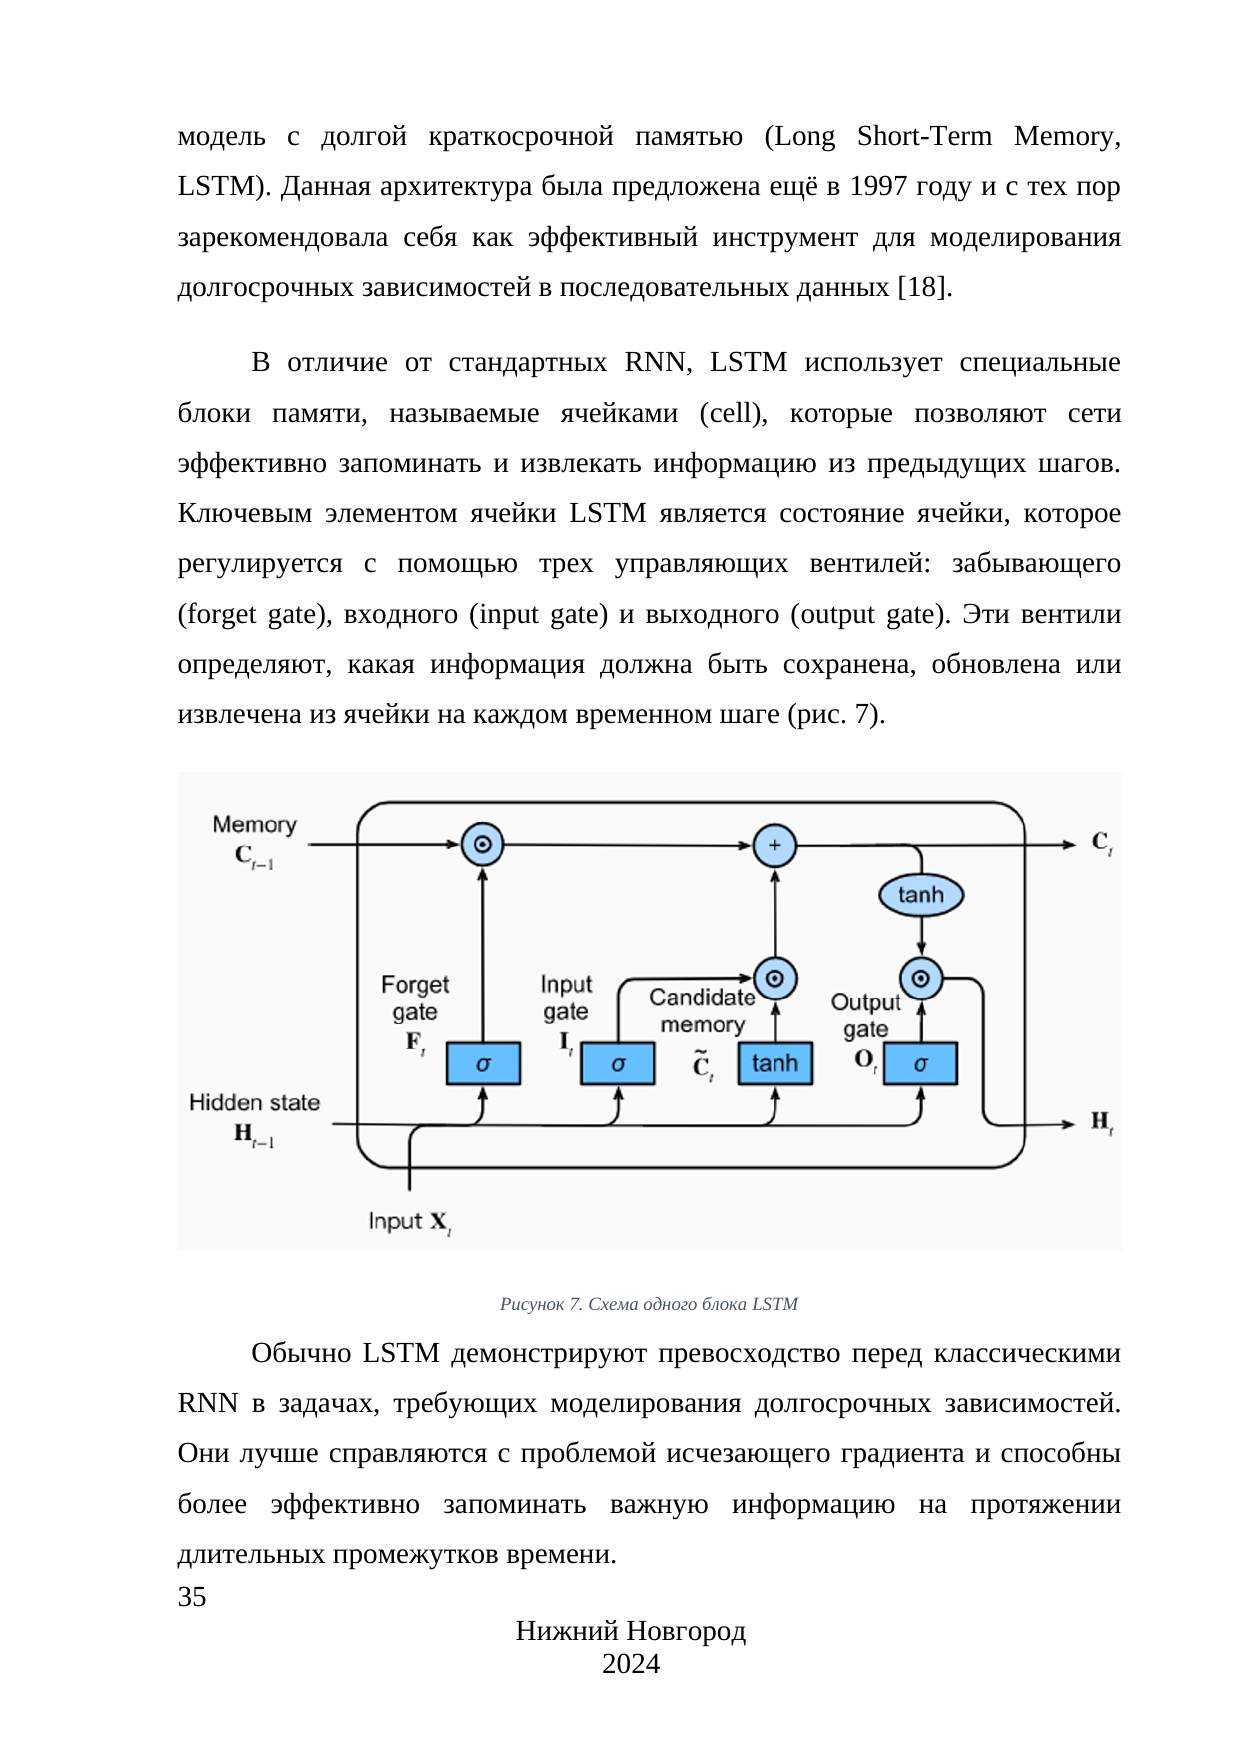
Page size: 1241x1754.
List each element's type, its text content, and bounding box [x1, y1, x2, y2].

text Обычно LSTM демонстрируют превосходство перед классическими RNN в задачах, требующих моделирования долгосрочных зависимостей. Они лучше справляются с проблемой исчезающего градиента и способны более эффективно запоминать важную информацию на протяжении длительных промежутков времени. [177, 1335, 1122, 1570]
picture [177, 771, 1123, 1251]
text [177, 118, 1122, 303]
text В отличие от стандартных RNN, LSTM использует специальные блоки памяти, называемые ячейками (cell), которые позволяют сети эффективно запоминать и извлекать информацию из предыдущих шагов. Ключевым элементом ячейки LSTM является состояние ячейки, которое регулируется с помощью трех управляющих вентилей: забывающего (forget gate), входного (input gate) и выходного (output gate). Эти вентили определяют, какая информация должна быть сохранена, обновлена или извлечена из ячейки на каждом временном шаге (рис. 7). [177, 344, 1122, 730]
